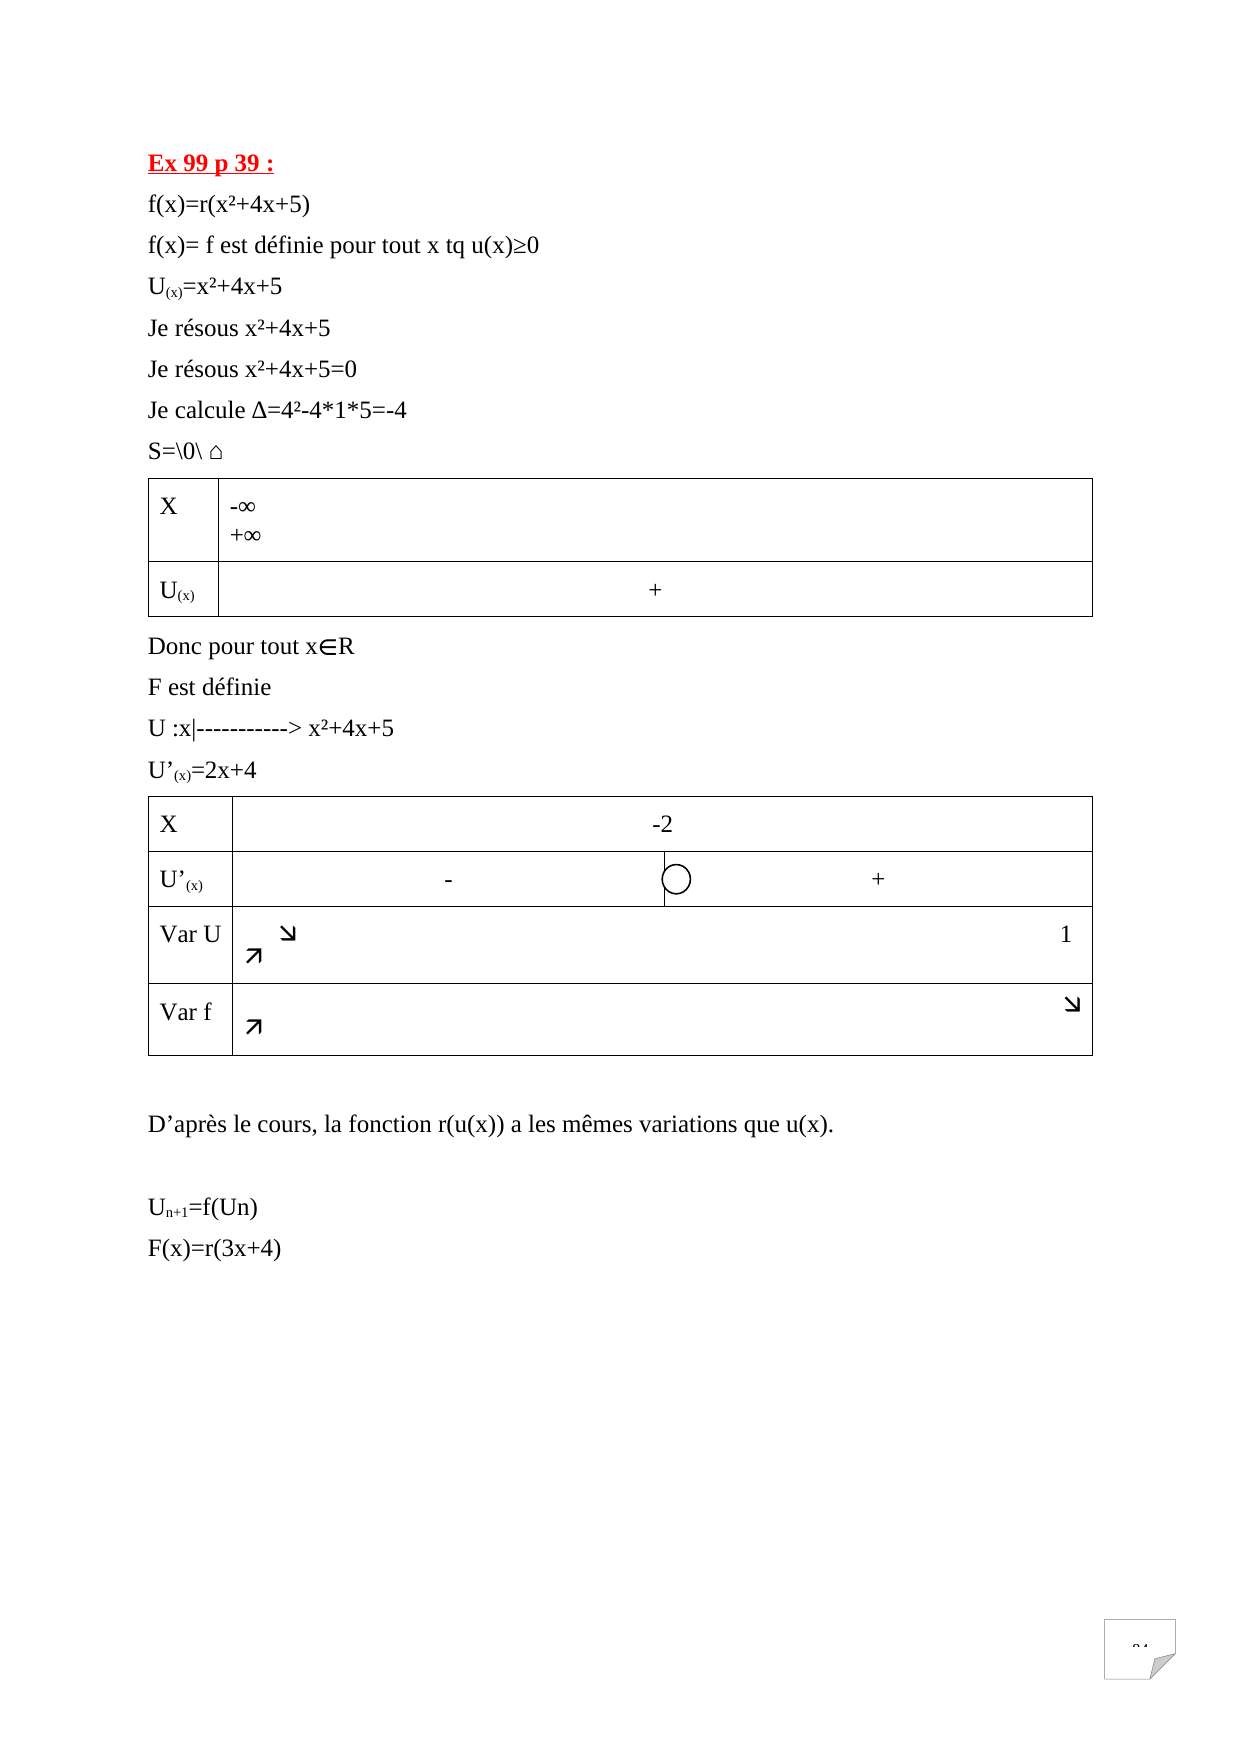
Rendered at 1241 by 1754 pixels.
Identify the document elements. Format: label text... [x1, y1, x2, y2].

text U :x|-----------> x²+4x+5 [148, 713, 1093, 742]
text S=\0\ ⌂ [148, 436, 1093, 465]
table_cell + [665, 852, 1092, 906]
table_header -∞ +∞ [219, 479, 1092, 561]
table_header X [149, 479, 218, 561]
table_cell U’(x) [149, 852, 232, 906]
table_cell U(x) [149, 562, 218, 616]
table_header X [149, 797, 232, 851]
table_cell [233, 984, 1092, 1054]
table_cell 1 [233, 907, 1092, 983]
table_cell Var U [149, 907, 232, 983]
table_cell - [233, 852, 664, 906]
text Je résous x²+4x+5=0 [148, 354, 1093, 383]
text D’après le cours, la fonction r(u(x)) a les mêmes variations que u(x). [148, 1109, 1093, 1138]
table_header -2 [233, 797, 1092, 851]
text U’(x)=2x+4 [148, 755, 1093, 783]
text f(x)= f est définie pour tout x tq u(x)≥0 [148, 230, 1093, 259]
text Un+1=f(Un) [148, 1192, 1093, 1221]
text f(x)=r(x²+4x+5) [148, 189, 1093, 218]
table_cell Var f [149, 984, 232, 1054]
subtitle Ex 99 p 39 : [148, 148, 1093, 176]
text F(x)=r(3x+4) [148, 1233, 1093, 1262]
table_cell + [219, 562, 1092, 616]
text Je calcule ∆=4²-4*1*5=-4 [148, 395, 1093, 424]
text Donc pour tout x∈R [148, 629, 1093, 660]
text F est définie [148, 672, 1093, 701]
text U(x)=x²+4x+5 [148, 271, 1093, 300]
text Je résous x²+4x+5 [148, 313, 1093, 341]
